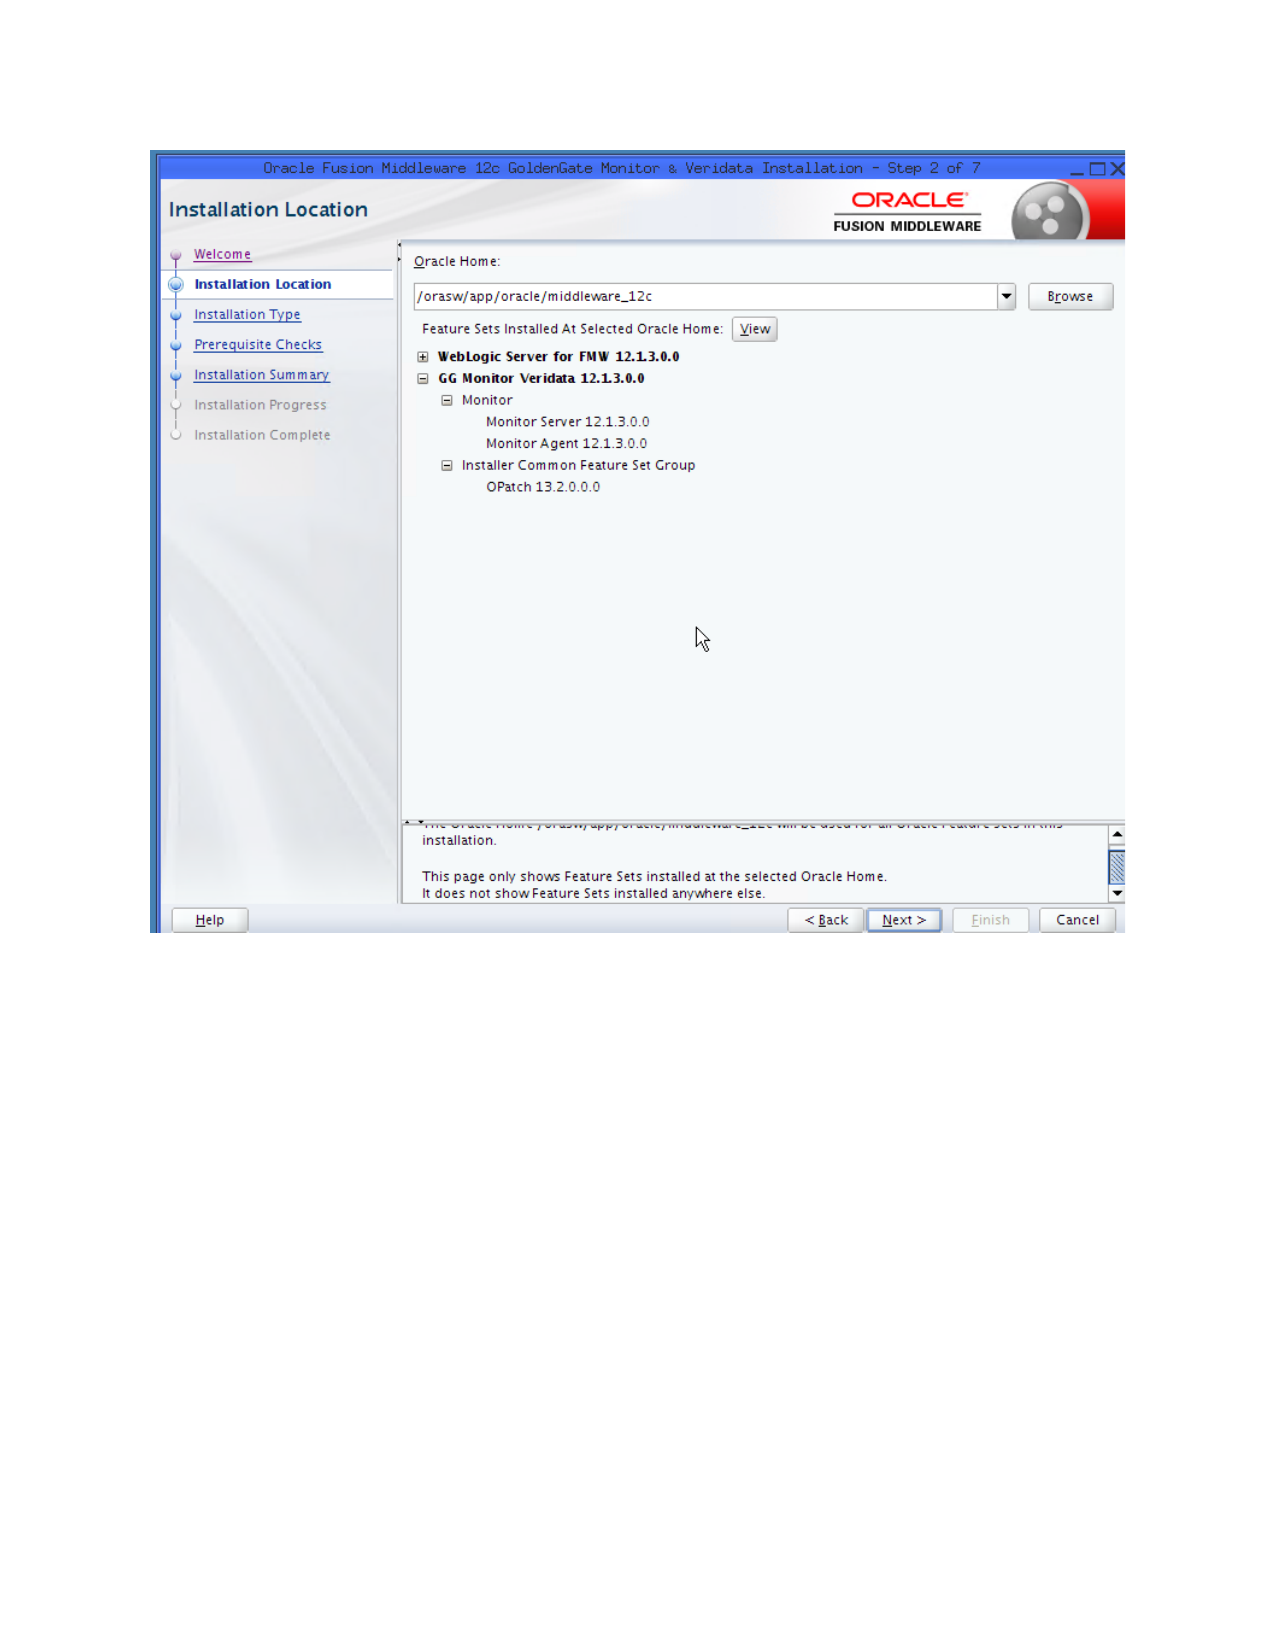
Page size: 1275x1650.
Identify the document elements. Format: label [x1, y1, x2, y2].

picture [150, 150, 1125, 933]
